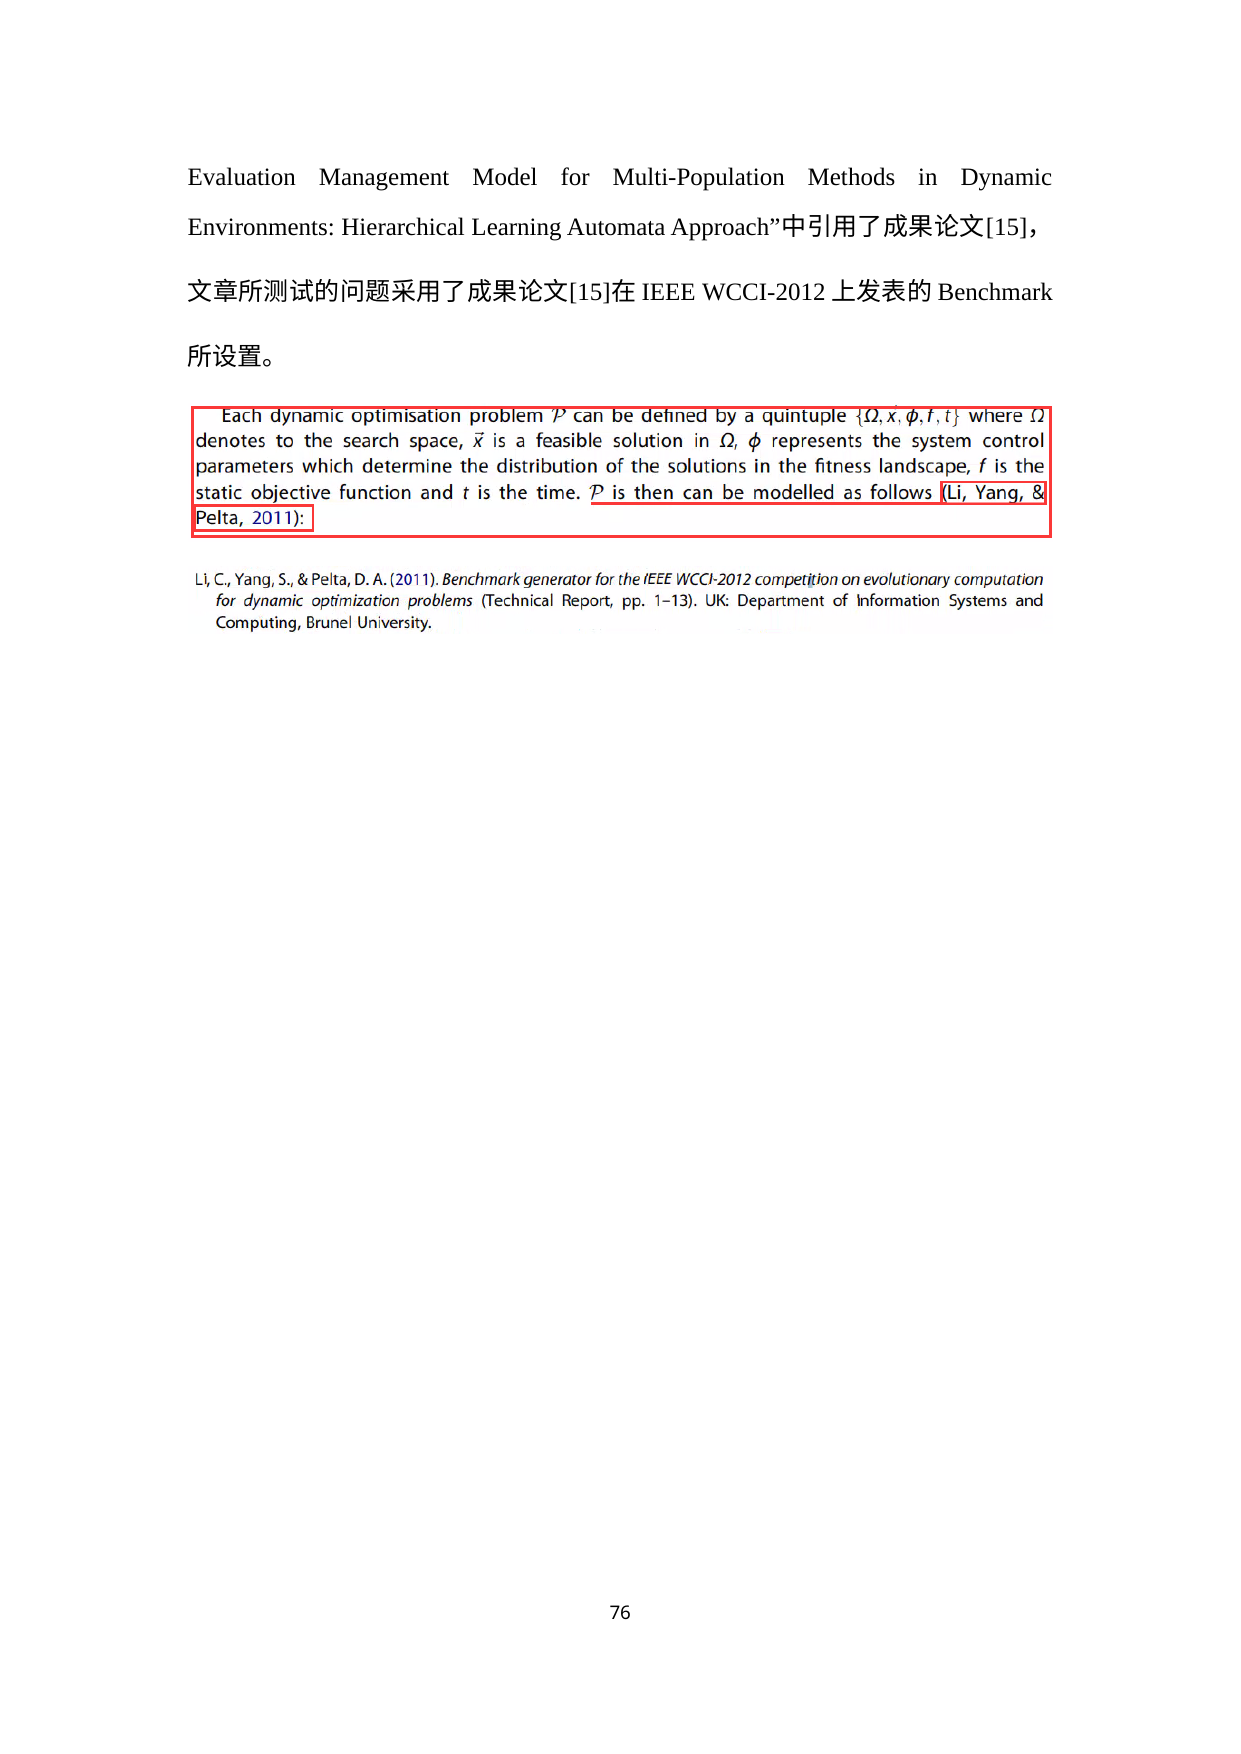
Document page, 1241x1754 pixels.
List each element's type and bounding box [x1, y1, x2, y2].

text [187, 160, 1053, 387]
picture [187, 403, 1053, 542]
picture [187, 566, 1053, 634]
